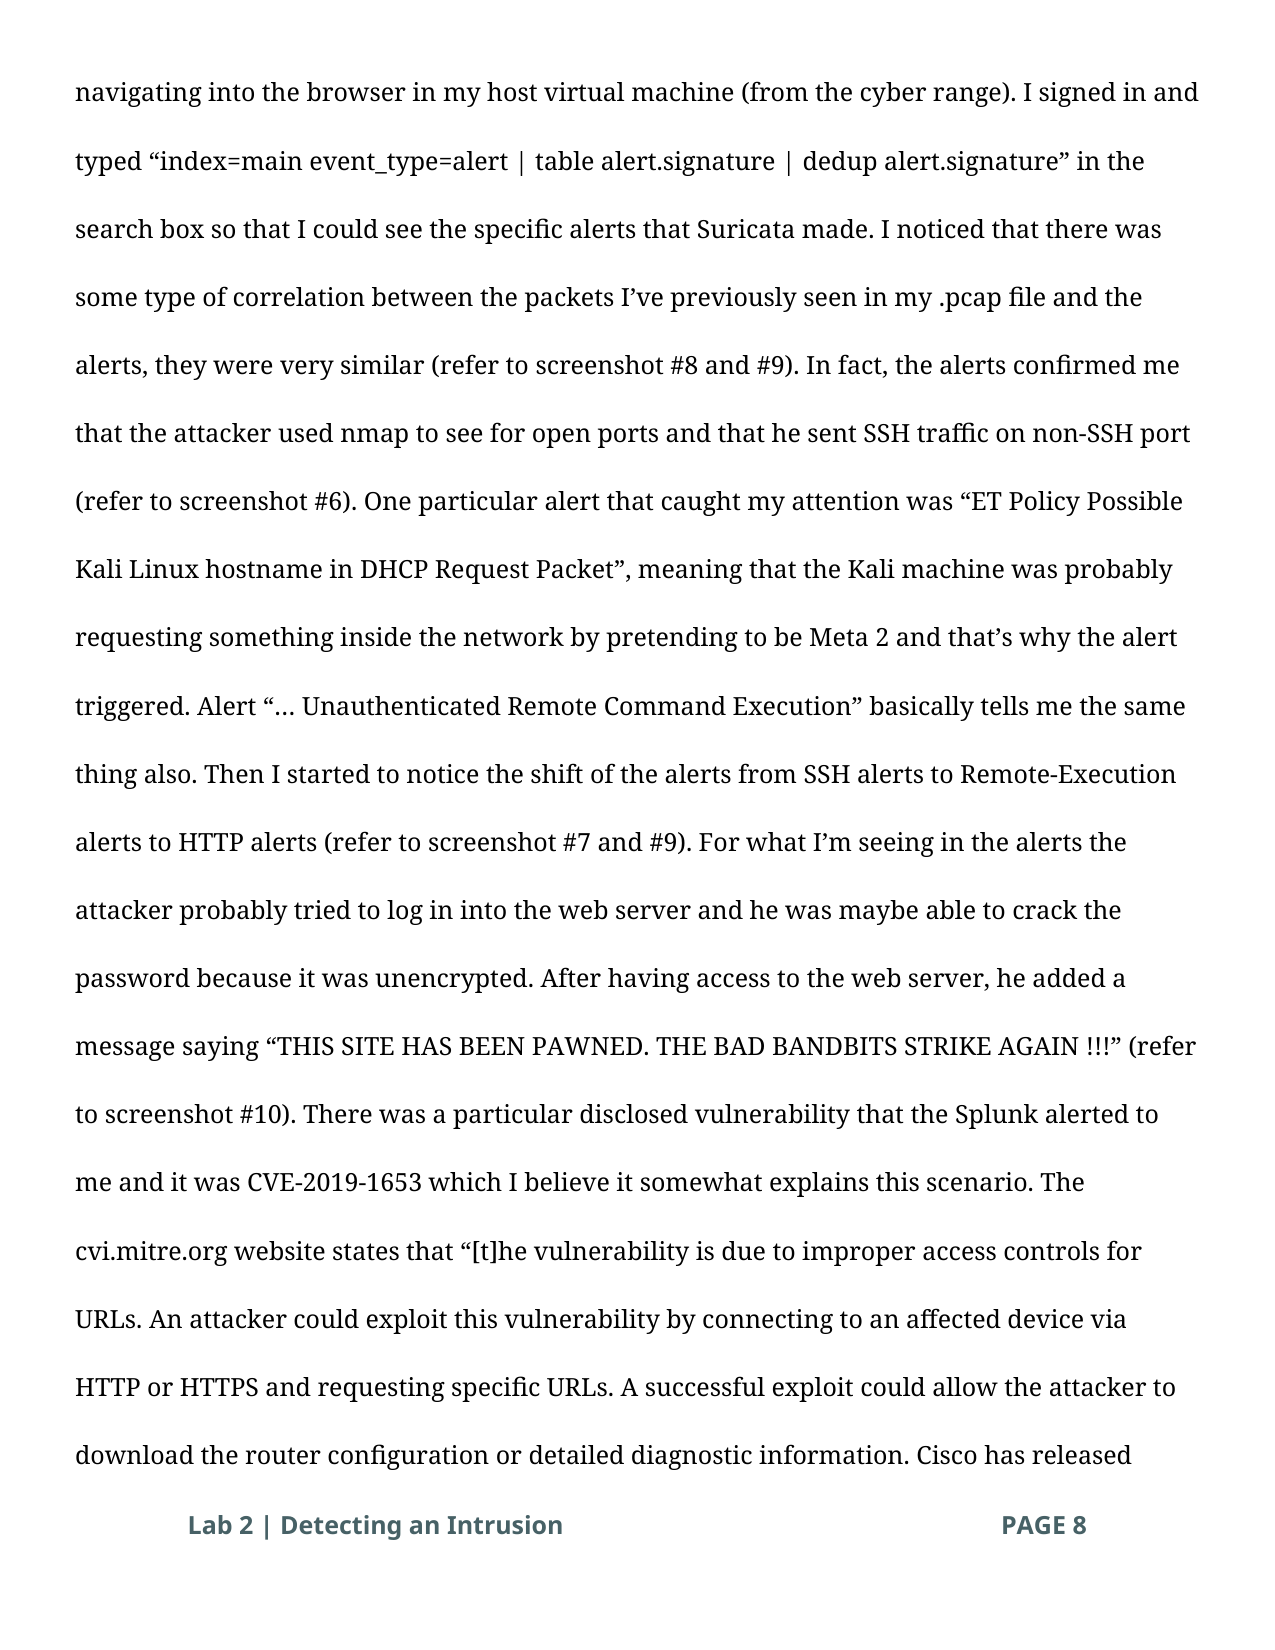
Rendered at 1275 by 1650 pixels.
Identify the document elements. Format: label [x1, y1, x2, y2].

text [75, 75, 1200, 1472]
